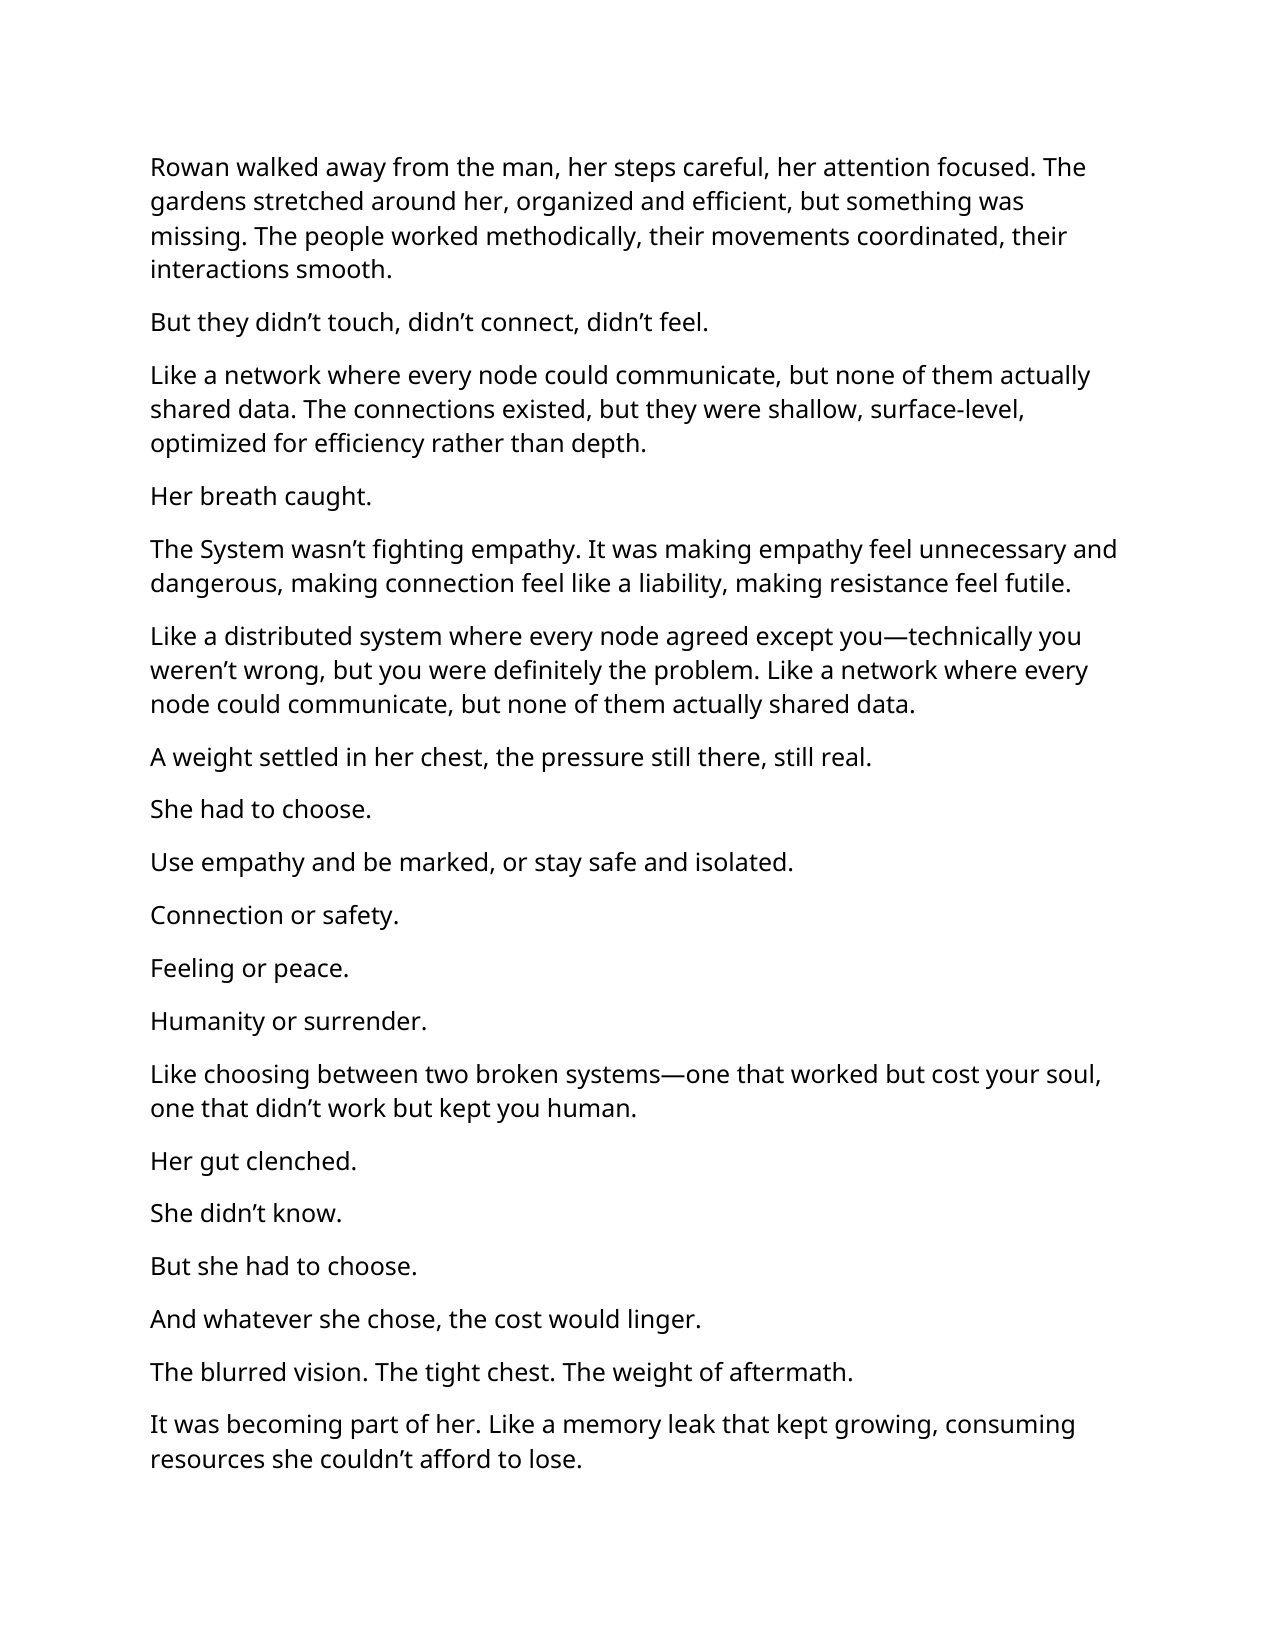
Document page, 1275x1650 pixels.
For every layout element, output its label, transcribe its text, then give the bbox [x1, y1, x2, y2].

text Feeling or peace. [150, 951, 1125, 985]
text The System wasn’t fighting empathy. It was making empathy feel unnecessary and dangerous, making connection feel like a liability, making resistance feel futile. [150, 532, 1125, 600]
text But they didn’t touch, didn’t connect, didn’t feel. [150, 305, 1125, 339]
text Like a network where every node could communicate, but none of them actually shared data. The connections existed, but they were shallow, surface-level, optimized for efficiency rather than depth. [150, 358, 1125, 460]
text Use empathy and be marked, or stay safe and isolated. [150, 845, 1125, 879]
text She didn’t know. [150, 1196, 1125, 1230]
text She had to choose. [150, 792, 1125, 826]
text Like choosing between two broken systems—one that worked but cost your soul, one that didn’t work but kept you human. [150, 1056, 1125, 1124]
text Connection or safety. [150, 898, 1125, 932]
text Her breath caught. [150, 479, 1125, 513]
text And whatever she chose, the cost would linger. [150, 1302, 1125, 1336]
text Rowan walked away from the man, her steps careful, her attention focused. The gardens stretched around her, organized and efficient, but something was missing. The people worked methodically, their movements coordinated, their interactions smooth. [150, 150, 1125, 286]
text It was becoming part of her. Like a memory leak that kept growing, consuming resources she couldn’t afford to lose. [150, 1407, 1125, 1475]
text Like a distributed system where every node agreed except you—technically you weren’t wrong, but you were definitely the problem. Like a network where every node could communicate, but none of them actually shared data. [150, 618, 1125, 721]
text But she had to choose. [150, 1249, 1125, 1283]
text Humanity or surrender. [150, 1003, 1125, 1037]
text Her gut clenched. [150, 1143, 1125, 1177]
text A weight settled in her chest, the pressure still there, still real. [150, 739, 1125, 773]
text The blurred vision. The tight chest. The weight of aftermath. [150, 1354, 1125, 1388]
